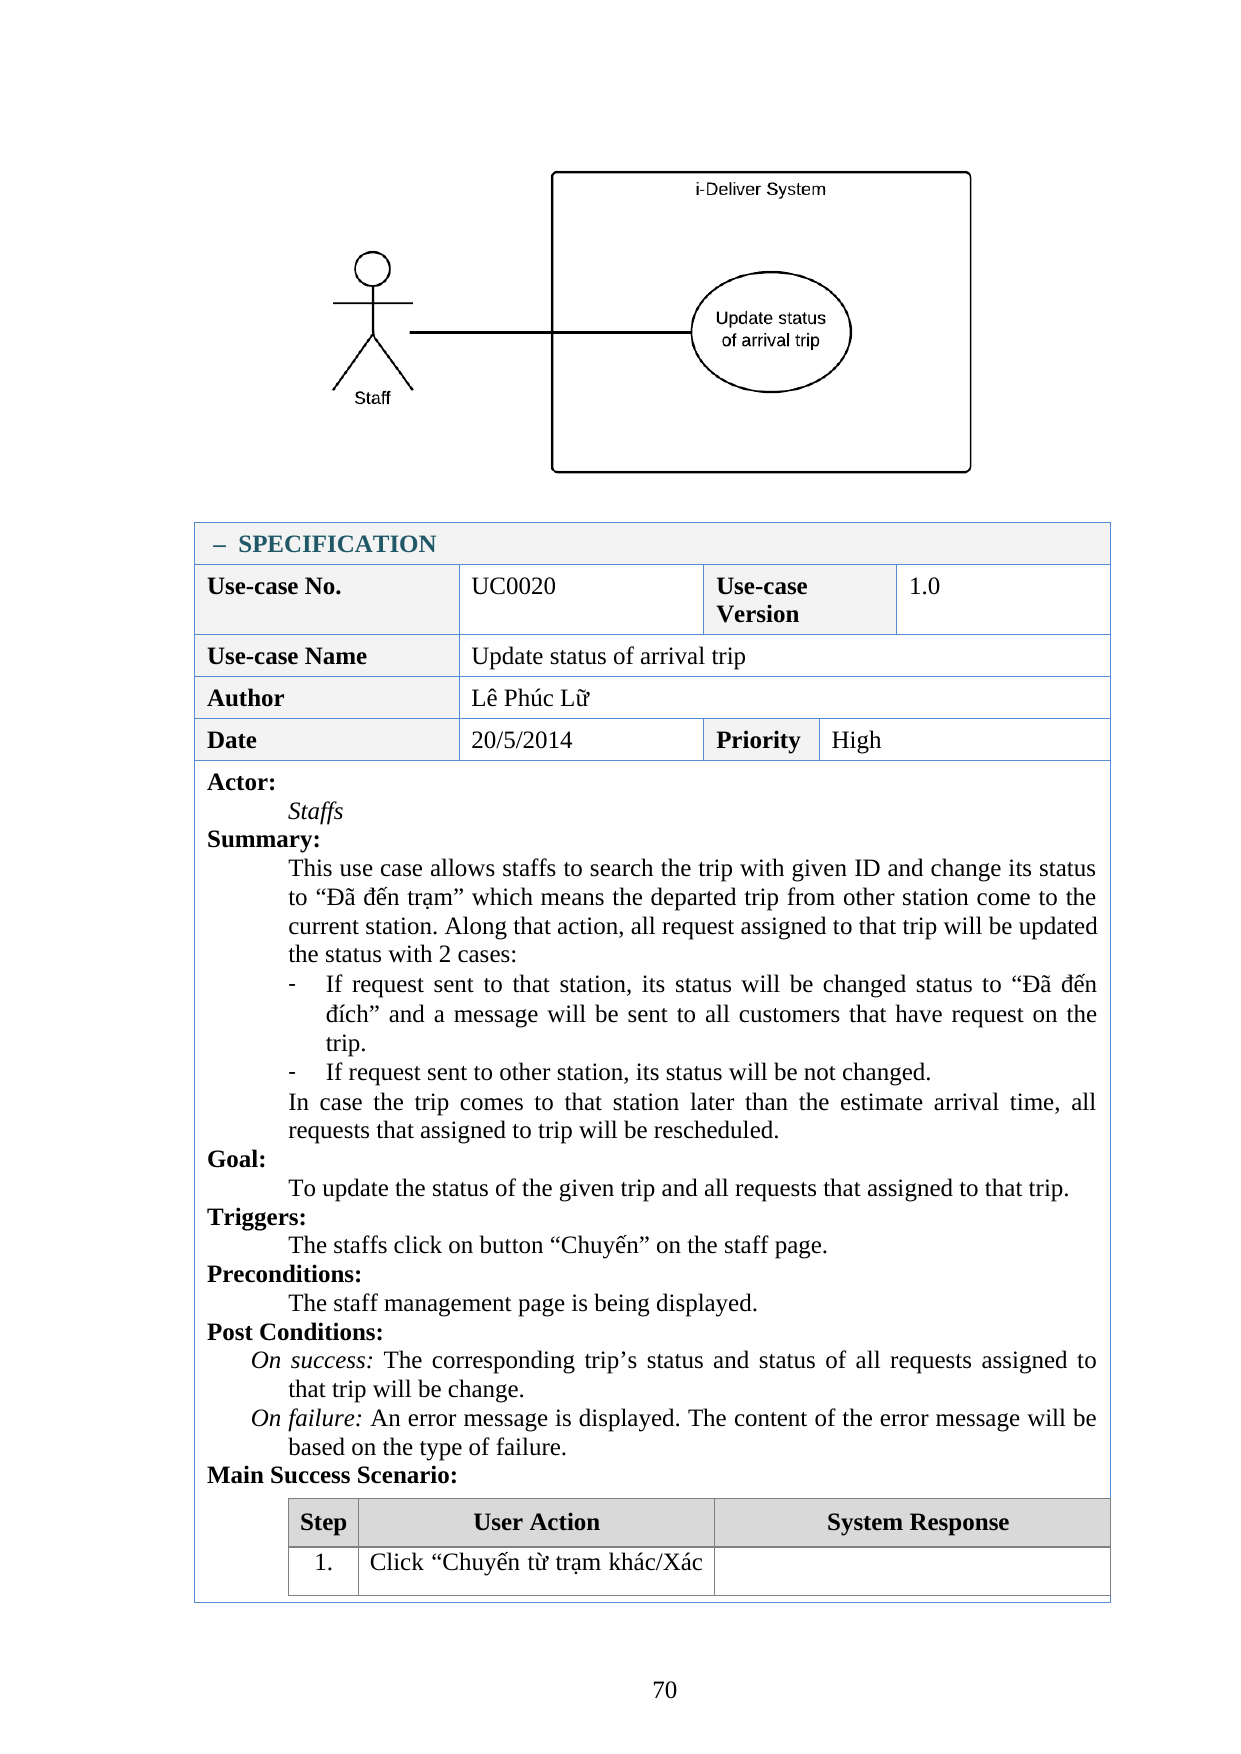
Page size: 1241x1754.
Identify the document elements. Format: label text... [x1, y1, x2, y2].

table_cell Lê Phúc Lữ [460, 677, 1110, 718]
picture [308, 147, 1021, 503]
table_cell High [820, 719, 1110, 760]
table_cell 1.0 [897, 565, 1110, 634]
table_cell Use-case Name [195, 635, 459, 676]
table_cell Priority [704, 719, 819, 760]
table_cell Update status of arrival trip [460, 635, 1110, 676]
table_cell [195, 761, 1110, 1602]
table_cell Date [195, 719, 459, 760]
table_cell Use-case No. [195, 565, 459, 634]
table_cell Author [195, 677, 459, 718]
table_cell UC0020 [460, 565, 703, 634]
table_cell 20/5/2014 [460, 719, 703, 760]
table_header – SPECIFICATION [195, 523, 1110, 564]
table_cell Use-case Version [704, 565, 896, 634]
